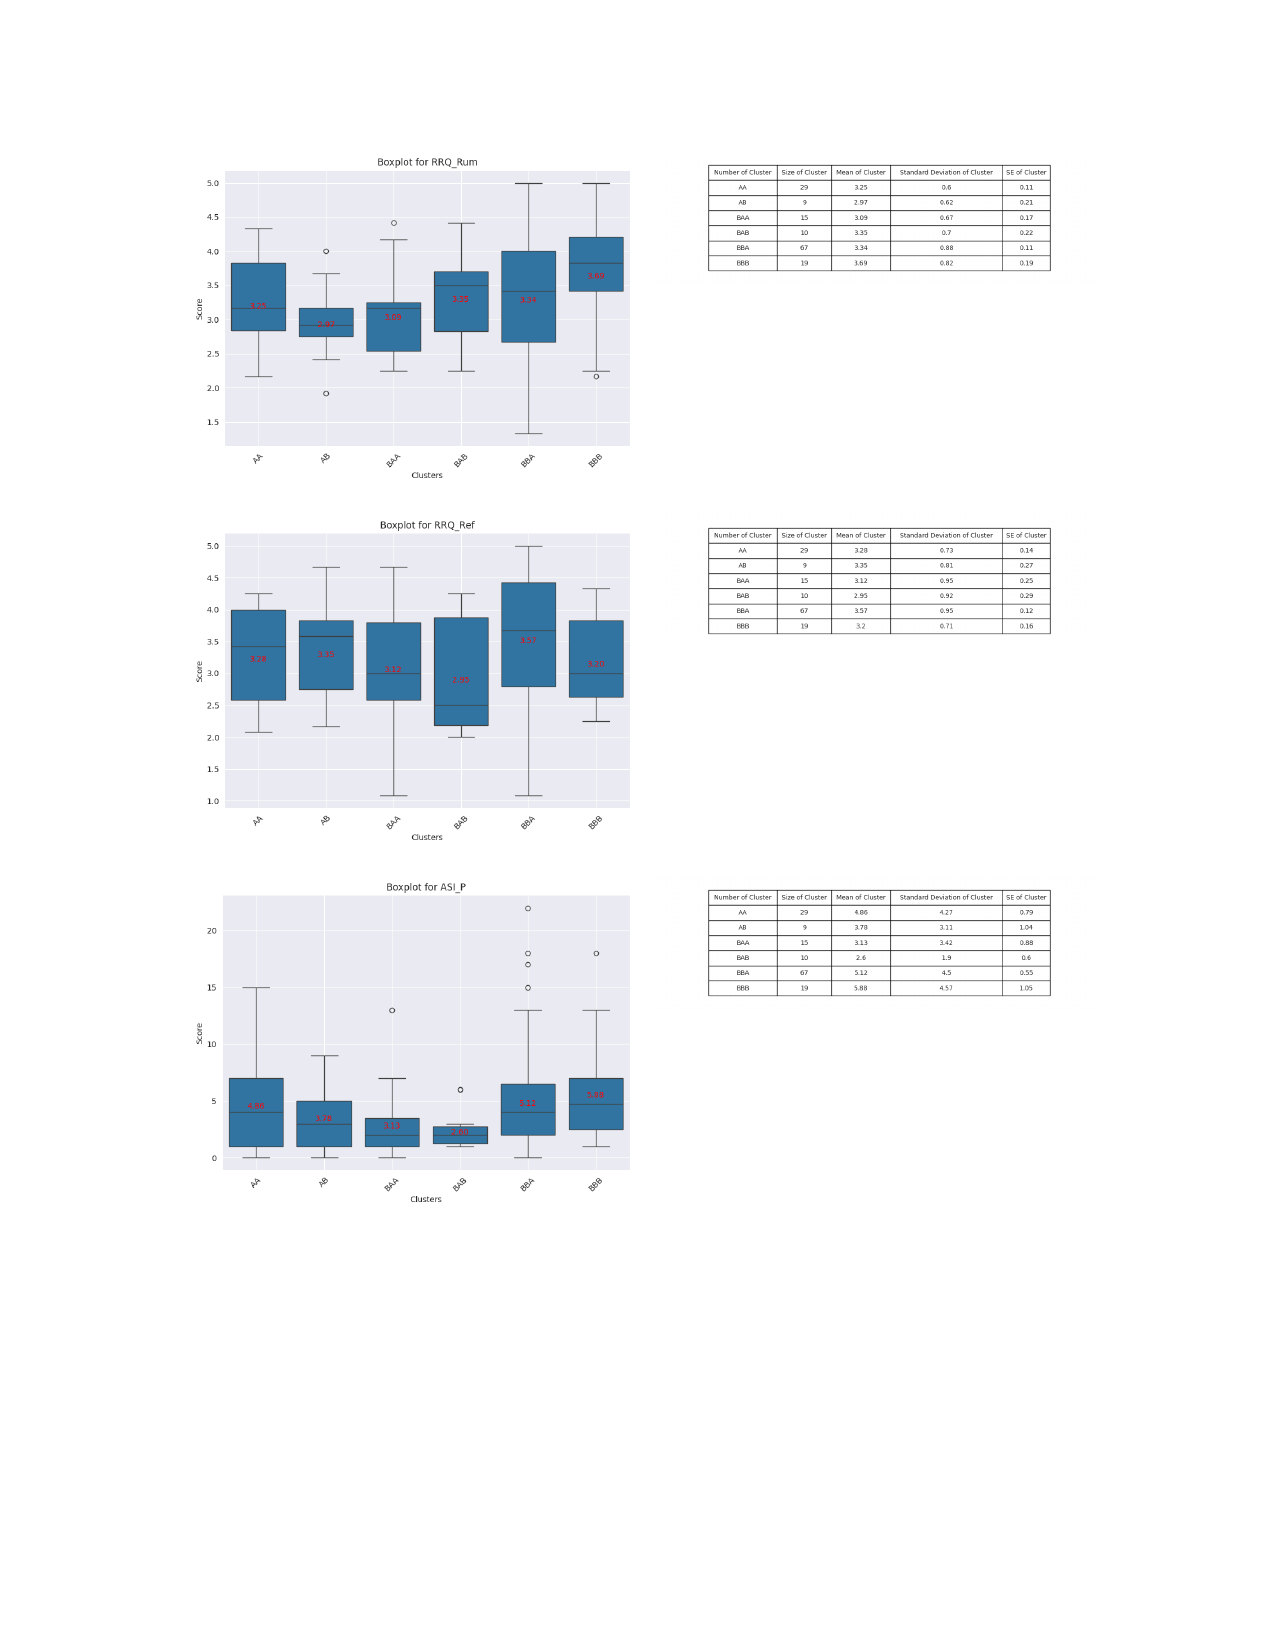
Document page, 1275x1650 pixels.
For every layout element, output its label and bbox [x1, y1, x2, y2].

table_cell [638, 874, 1099, 1237]
picture [187, 874, 638, 1212]
table_cell [176, 512, 637, 874]
picture [648, 150, 1099, 285]
table_cell [176, 874, 637, 1237]
table_cell [638, 512, 1099, 874]
picture [187, 150, 638, 488]
table_cell [638, 150, 1099, 512]
picture [187, 512, 638, 850]
table_cell [176, 150, 637, 512]
picture [648, 874, 1099, 1010]
picture [648, 512, 1099, 648]
